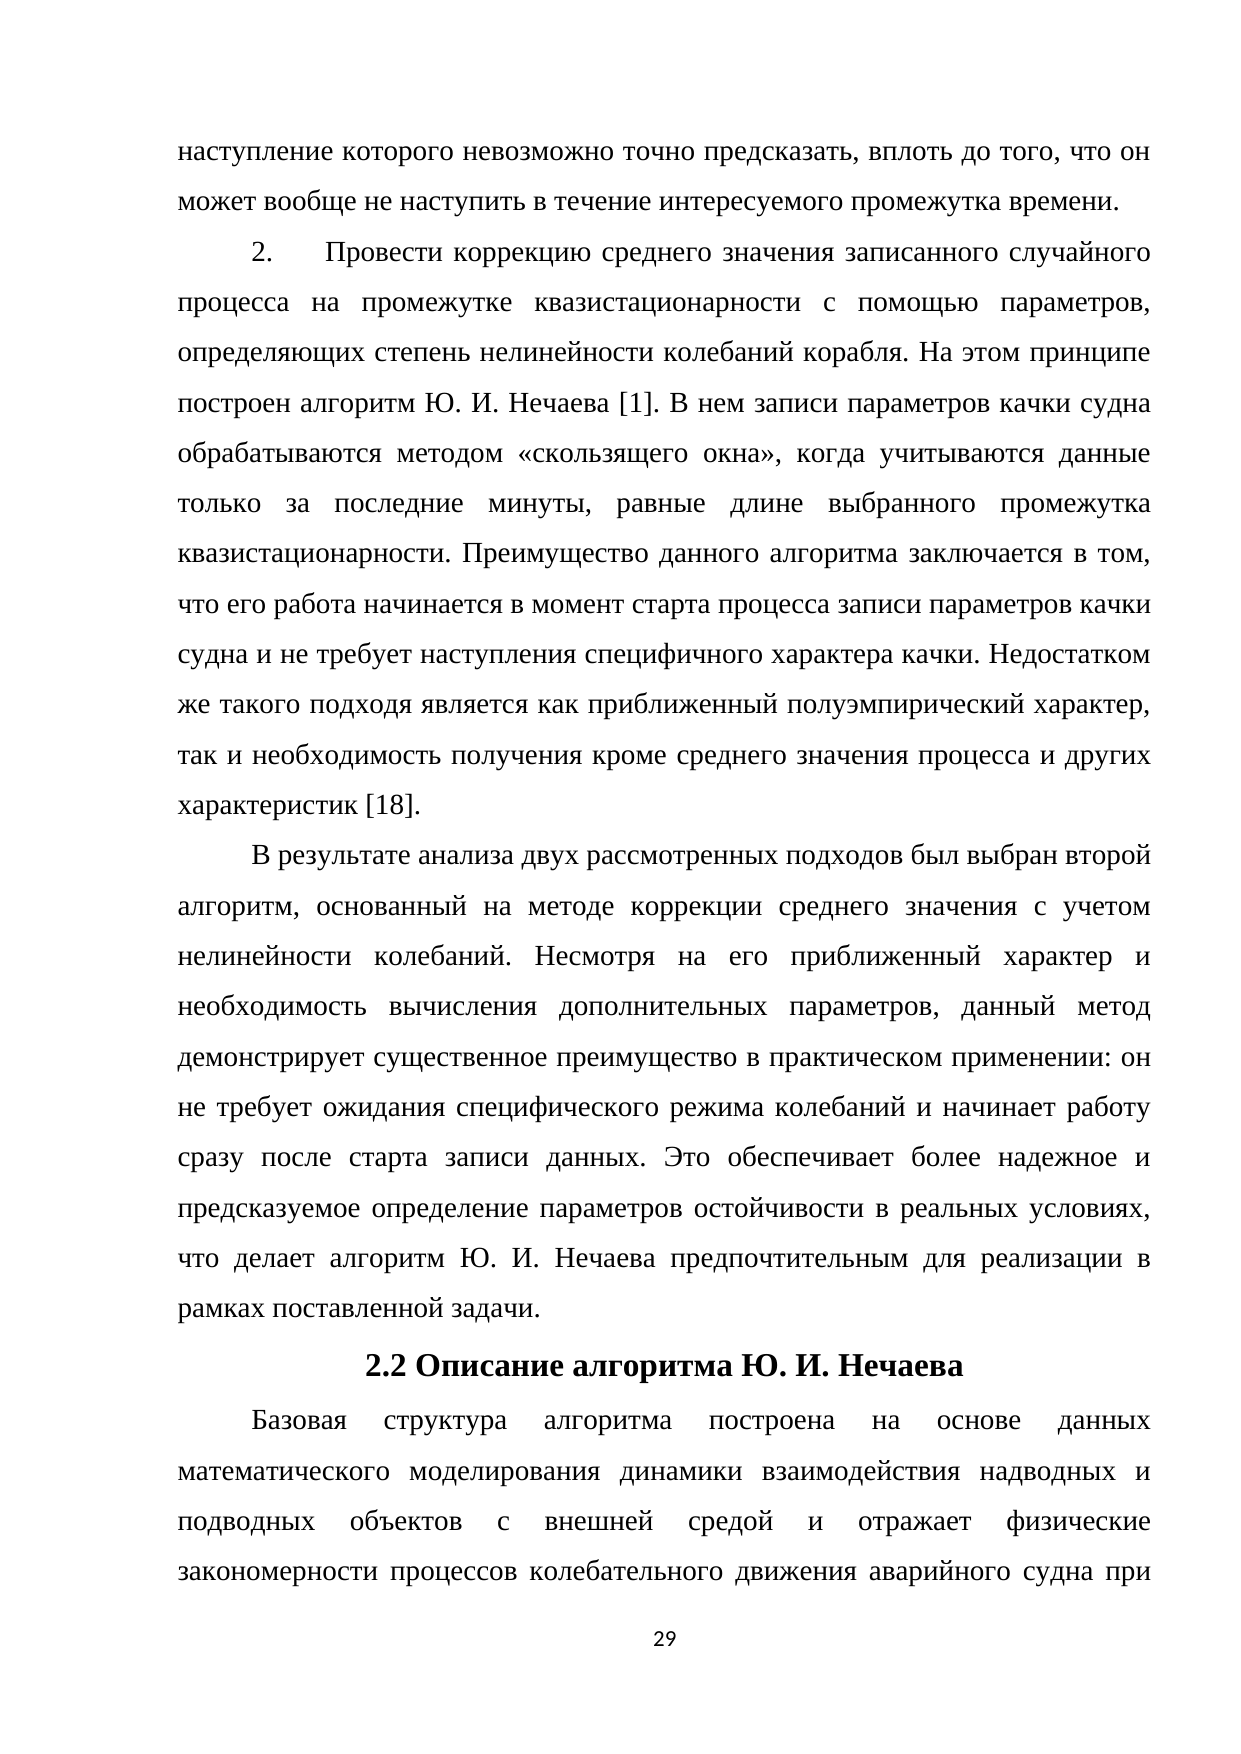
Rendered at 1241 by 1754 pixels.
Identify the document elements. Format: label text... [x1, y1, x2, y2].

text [177, 133, 1152, 217]
subtitle 2.2 Описание алгоритма Ю. И. Нечаева [177, 1345, 1152, 1383]
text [177, 1402, 1152, 1587]
text В результате анализа двух рассмотренных подходов был выбран второй алгоритм, основанный на методе коррекции среднего значения с учетом нелинейности колебаний. Несмотря на его приближенный характер и необходимость вычисления дополнительных параметров, данный метод демонстрирует существенное преимущество в практическом применении: он не требует ожидания специфического режима колебаний и начинает работу сразу после старта записи данных. Это обеспечивает более надежное и предсказуемое определение параметров остойчивости в реальных условиях, что делает алгоритм Ю. И. Нечаева предпочтительным для реализации в рамках поставленной задачи. [177, 837, 1152, 1324]
text 2. Провести коррекцию среднего значения записанного случайного процесса на промежутке квазистационарности с помощью параметров, определяющих степень нелинейности колебаний корабля. На этом принципе построен алгоритм Ю. И. Нечаева [1]. В нем записи параметров качки судна обрабатываются методом «скользящего окна», когда учитываются данные только за последние минуты, равные длине выбранного промежутка квазистационарности. Преимущество данного алгоритма заключается в том, что его работа начинается в момент старта процесса записи параметров качки судна и не требует наступления специфичного характера качки. Недостатком же такого подходя является как приближенный полуэмпирический характер, так и необходимость получения кроме среднего значения процесса и других характеристик [18]. [177, 234, 1152, 821]
